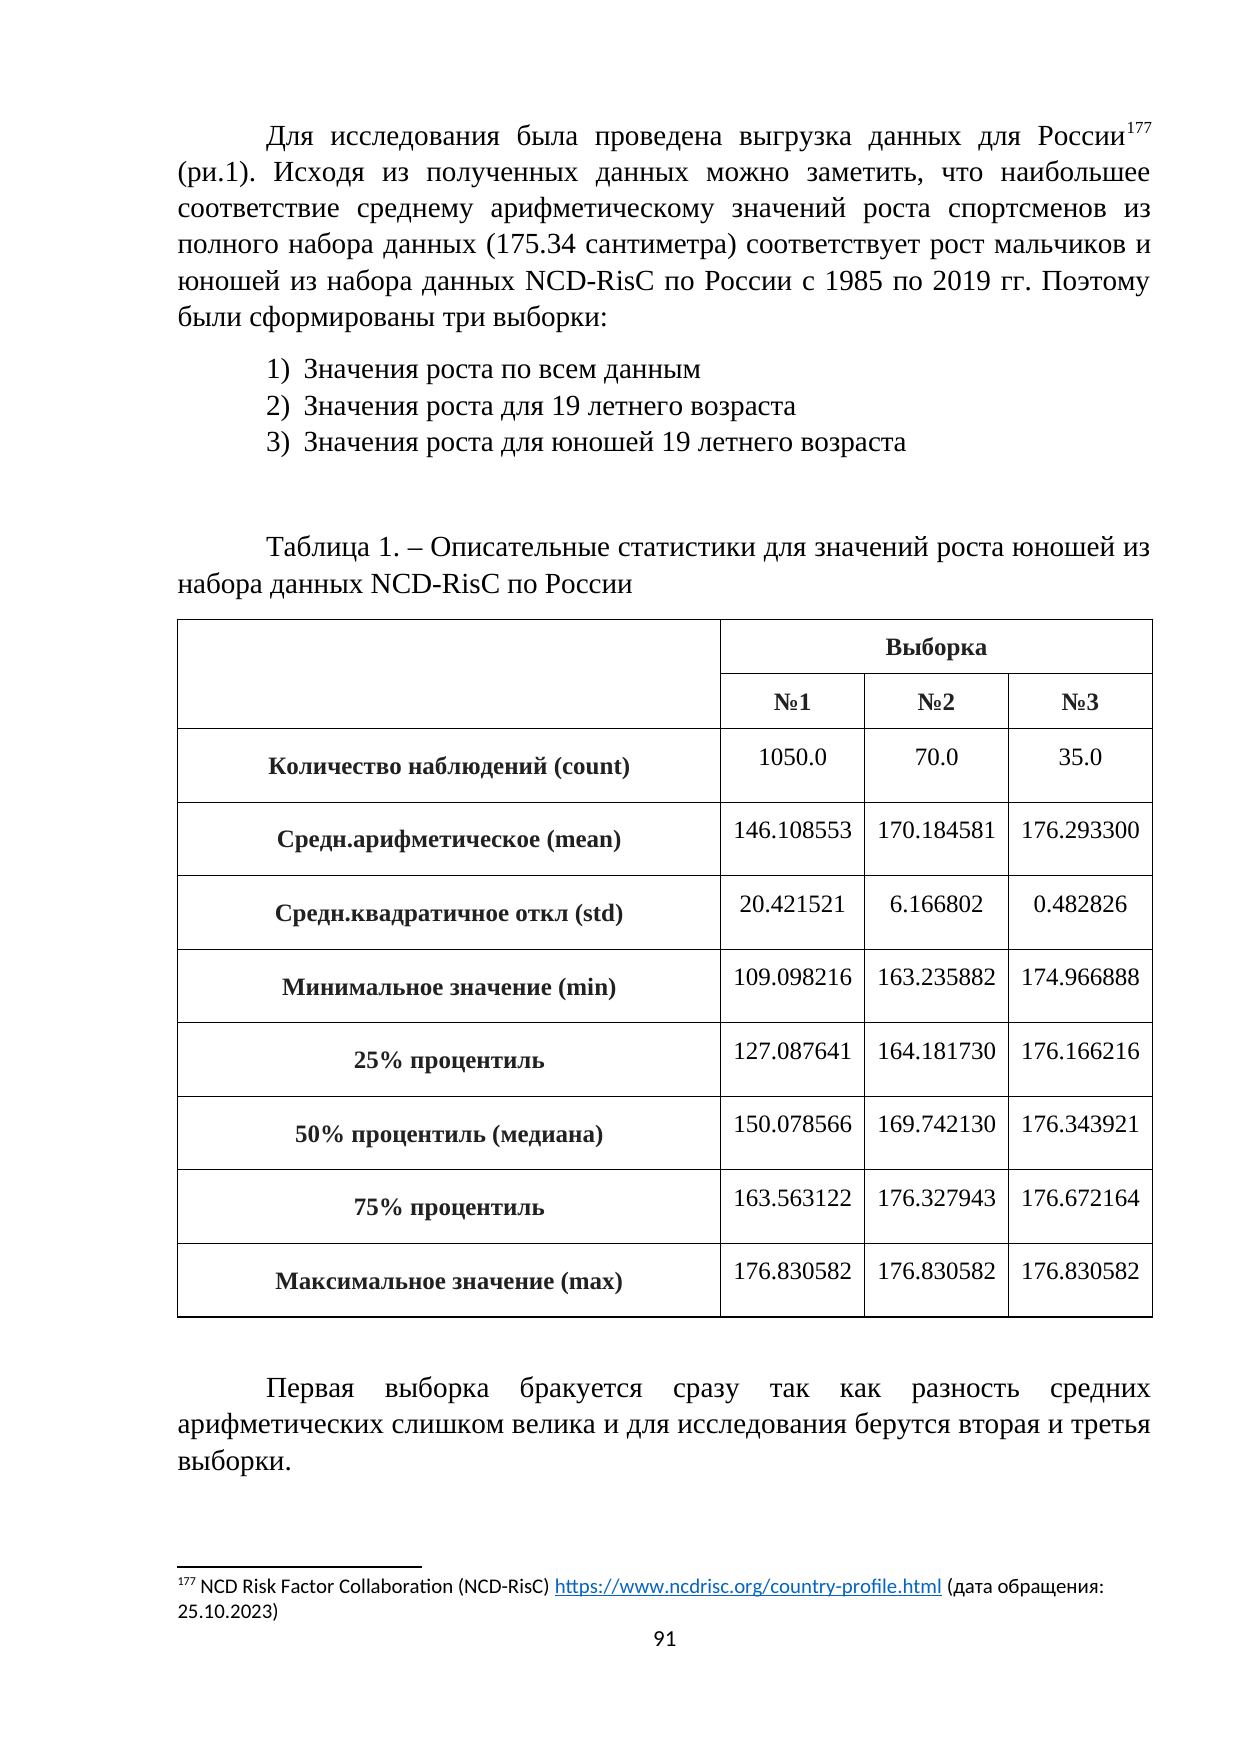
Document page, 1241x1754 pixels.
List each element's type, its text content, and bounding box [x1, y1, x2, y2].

table_cell 176.327943 [865, 1170, 1008, 1243]
table_cell 176.166216 [1009, 1023, 1152, 1096]
table_cell 20.421521 [721, 876, 864, 949]
table_cell 176.830582 [1009, 1244, 1152, 1316]
table_cell 146.108553 [721, 803, 864, 875]
table_cell Количество наблюдений (count) [178, 729, 720, 802]
table_cell 0.482826 [1009, 876, 1152, 949]
table_cell 109.098216 [721, 950, 864, 1022]
table_header Выборка [721, 620, 1152, 673]
list Значения роста для юношей 19 летнего возраста [266, 424, 1152, 457]
table_cell 176.830582 [865, 1244, 1008, 1316]
list Значения роста для 19 летнего возраста [266, 388, 1152, 421]
table_cell Минимальное значение (min) [178, 950, 720, 1022]
table_cell 170.184581 [865, 803, 1008, 875]
text Первая выборка бракуется сразу так как разность средних арифметических слишком велика и для исследования берутся вторая и третья выборки. [177, 1370, 1152, 1476]
table_cell 176.672164 [1009, 1170, 1152, 1243]
table_cell 70.0 [865, 729, 1008, 802]
table_cell 25% процентиль [178, 1023, 720, 1096]
table_cell 169.742130 [865, 1097, 1008, 1169]
table_cell 176.830582 [721, 1244, 864, 1316]
table_header [178, 620, 720, 728]
text Таблица 1. – Описательные статистики для значений роста юношей из набора данных NCD-RisC по России [177, 529, 1152, 599]
table_cell Средн.квадратичное откл (std) [178, 876, 720, 949]
table_cell 50% процентиль (медиана) [178, 1097, 720, 1169]
table_cell 176.293300 [1009, 803, 1152, 875]
table_cell 176.343921 [1009, 1097, 1152, 1169]
table_cell №1 [721, 674, 864, 728]
table_cell 35.0 [1009, 729, 1152, 802]
table_cell Максимальное значение (max) [178, 1244, 720, 1316]
table_cell 174.966888 [1009, 950, 1152, 1022]
table_cell 150.078566 [721, 1097, 864, 1169]
text Для исследования была проведена выгрузка данных для России (ри.1). Исходя из полученных данных можно заметить, что наибольшее соответствие среднему арифметическому значений роста спортсменов из полного набора данных (175.34 сантиметра) соответствует рост мальчиков и юношей из набора данных NCD-RisC по России с 1985 по 2019 гг. Поэтому были сформированы три выборки: [177, 118, 1152, 332]
table_cell 163.235882 [865, 950, 1008, 1022]
table_cell 127.087641 [721, 1023, 864, 1096]
table_cell №2 [865, 674, 1008, 728]
table_cell Средн.арифметическое (mean) [178, 803, 720, 875]
table_cell 1050.0 [721, 729, 864, 802]
table_cell 163.563122 [721, 1170, 864, 1243]
table_cell №3 [1009, 674, 1152, 728]
table_cell 75% процентиль [178, 1170, 720, 1243]
table_cell 164.181730 [865, 1023, 1008, 1096]
table_cell 6.166802 [865, 876, 1008, 949]
list Значения роста по всем данным [266, 352, 1152, 385]
